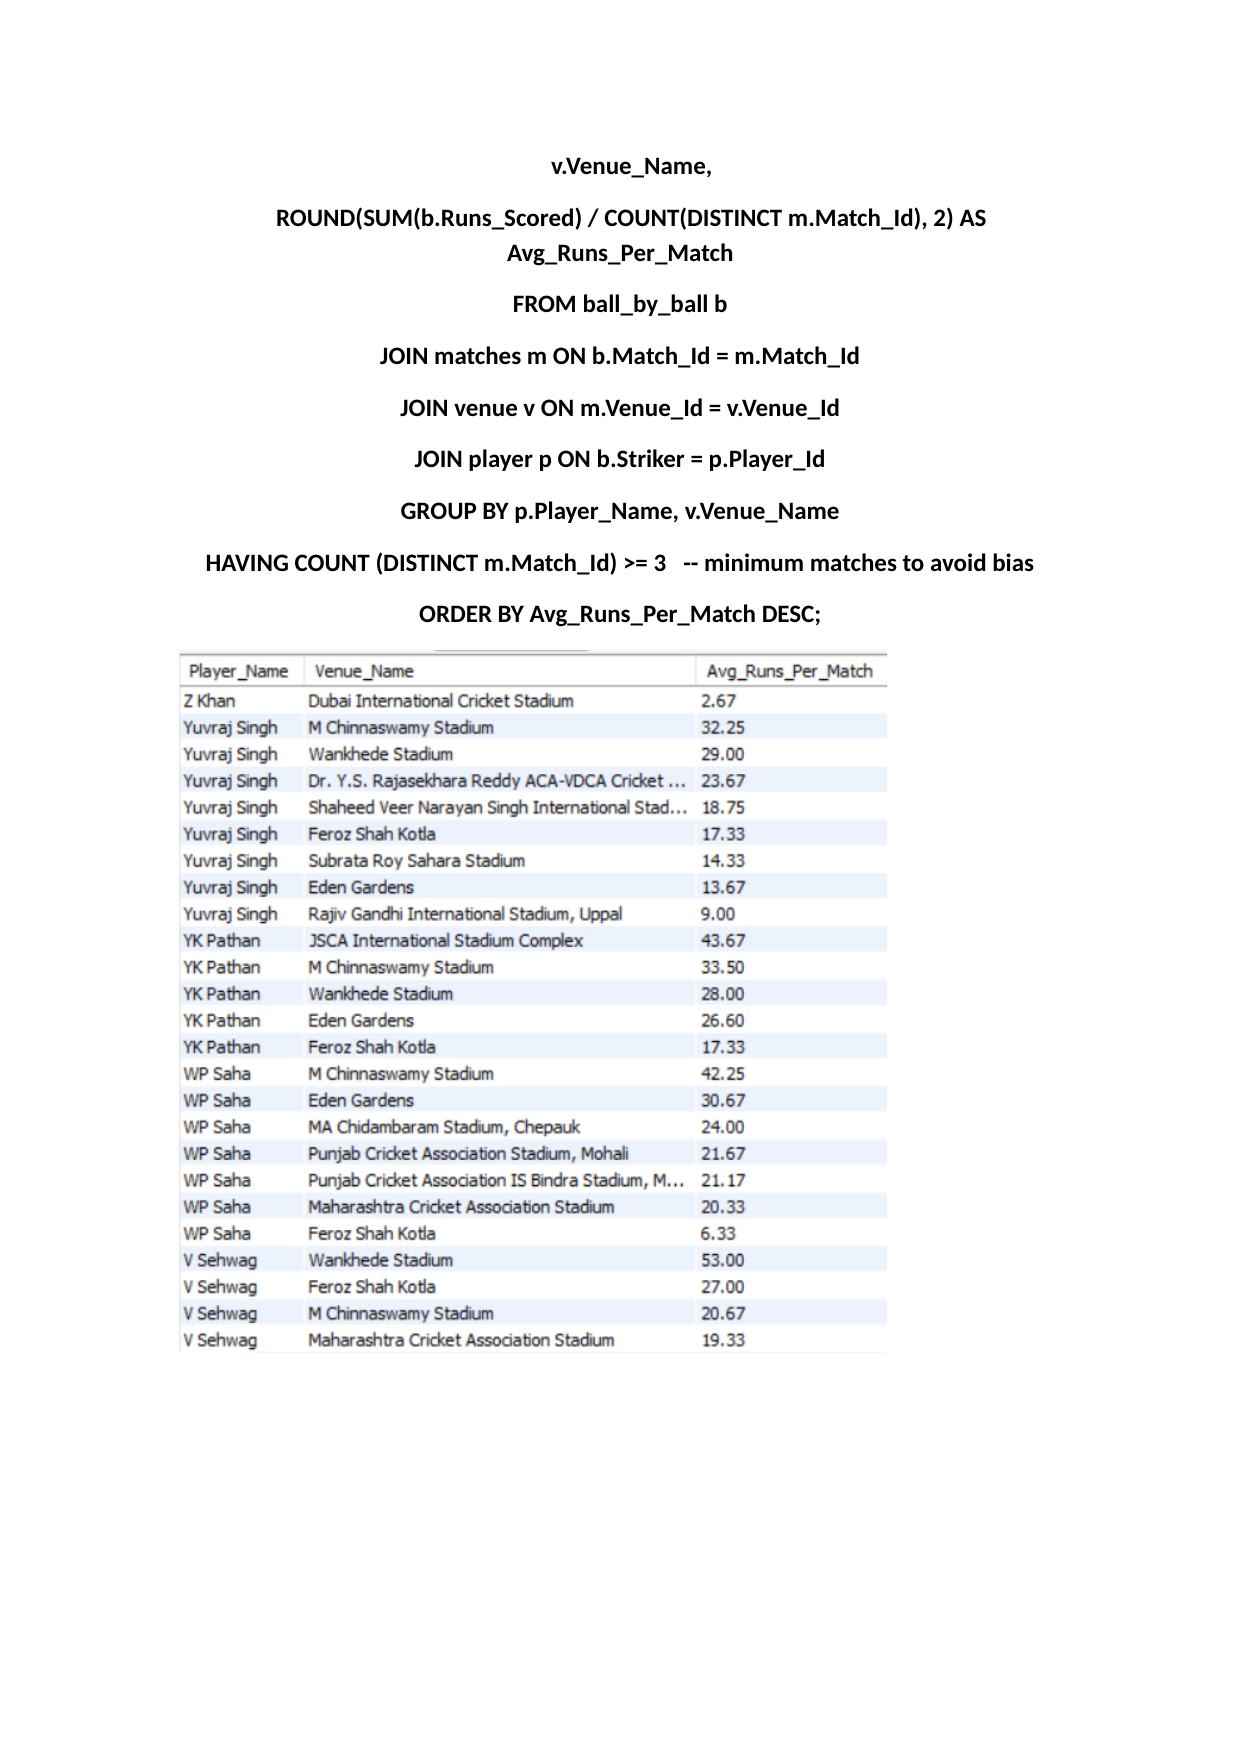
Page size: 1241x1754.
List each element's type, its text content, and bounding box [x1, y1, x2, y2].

text FROM ball_by_ball b [150, 288, 1090, 319]
text GROUP BY p.Player_Name, v.Venue_Name [150, 495, 1090, 526]
text HAVING COUNT (DISTINCT m.Match_Id) >= 3 -- minimum matches to avoid bias [150, 547, 1090, 577]
text ORDER BY Avg_Runs_Per_Match DESC; [150, 598, 1090, 629]
text JOIN venue v ON m.Venue_Id = v.Venue_Id [150, 392, 1090, 422]
text JOIN player p ON b.Striker = p.Player_Id [150, 443, 1090, 474]
picture [179, 650, 888, 1353]
text v.Venue_Name, [150, 150, 1090, 181]
text ROUND(SUM(b.Runs_Scored) / COUNT(DISTINCT m.Match_Id), 2) AS Avg_Runs_Per_Match [150, 202, 1090, 267]
text JOIN matches m ON b.Match_Id = m.Match_Id [150, 340, 1090, 371]
